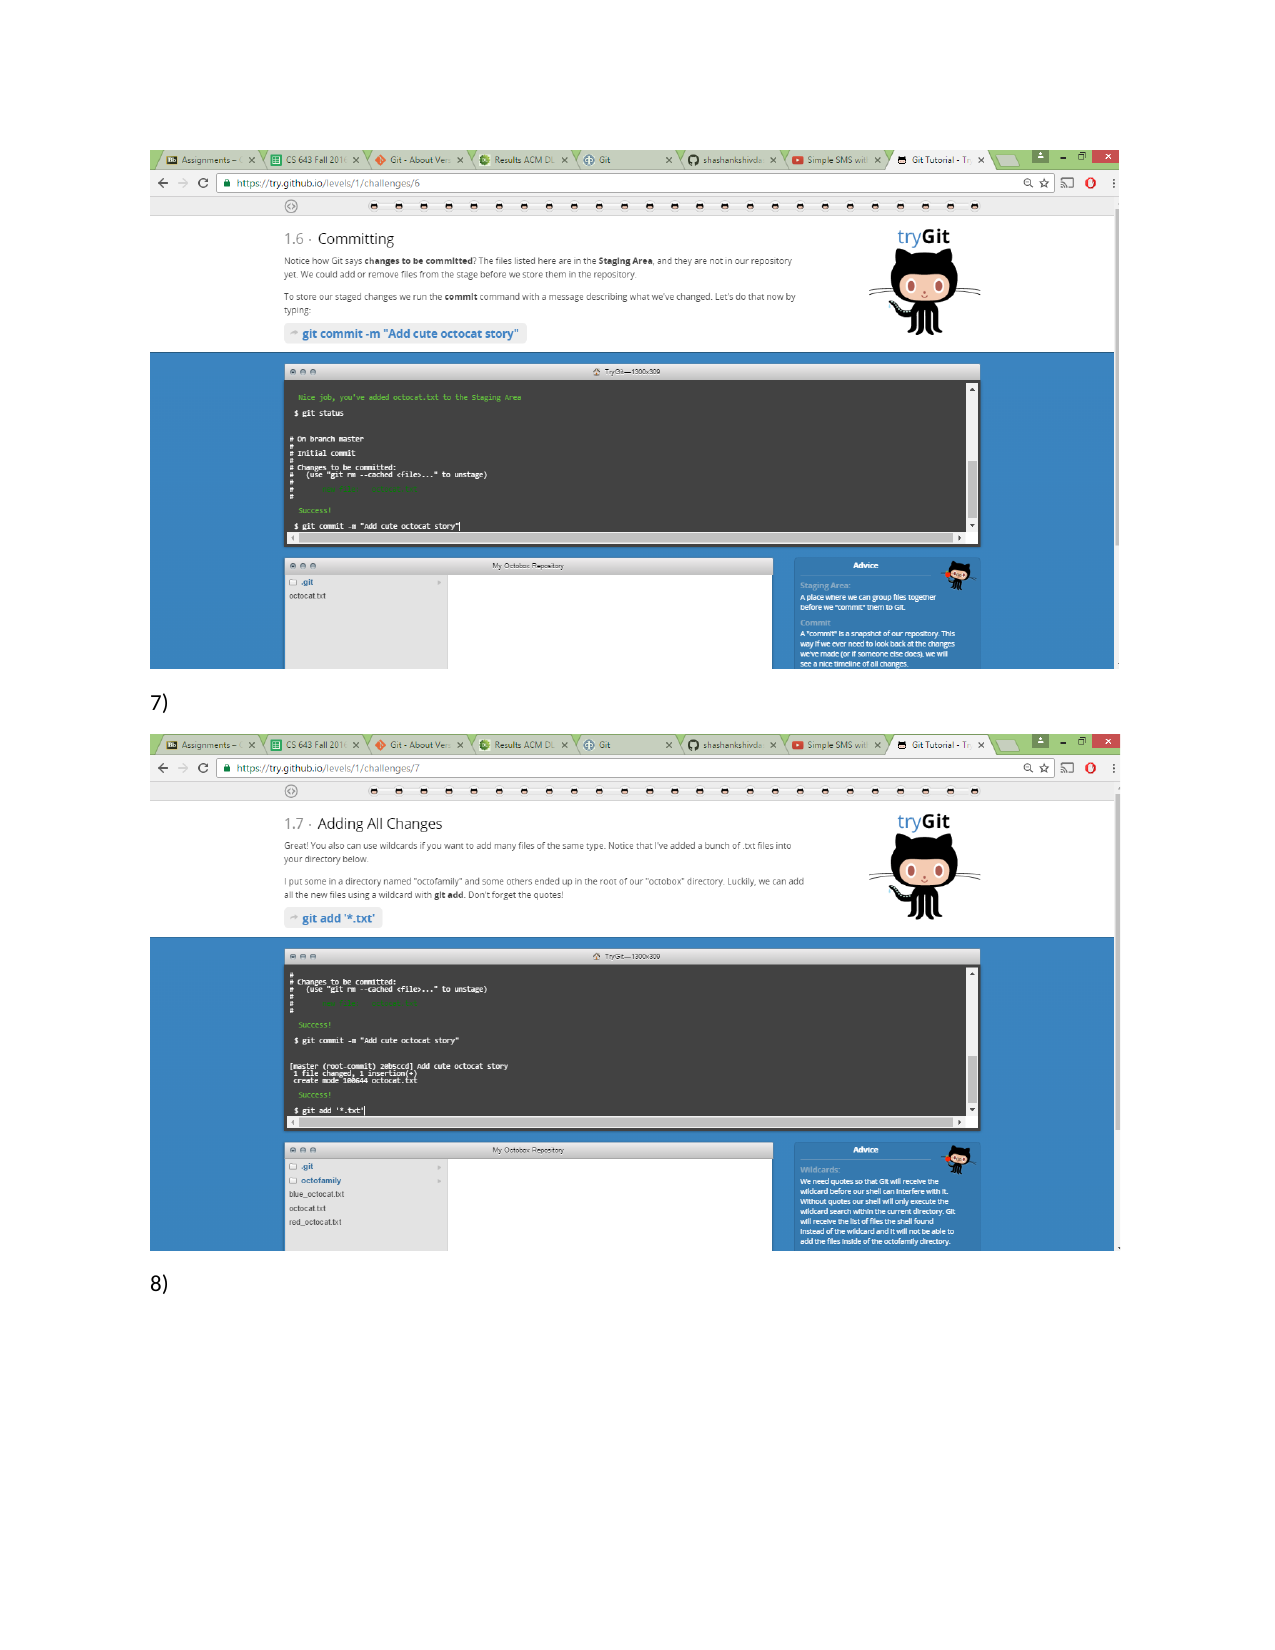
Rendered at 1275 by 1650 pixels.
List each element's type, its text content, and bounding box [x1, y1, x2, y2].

text 7) [150, 688, 1125, 716]
text 8) [150, 1269, 1125, 1297]
picture [150, 734, 1121, 1251]
picture [150, 150, 1119, 669]
